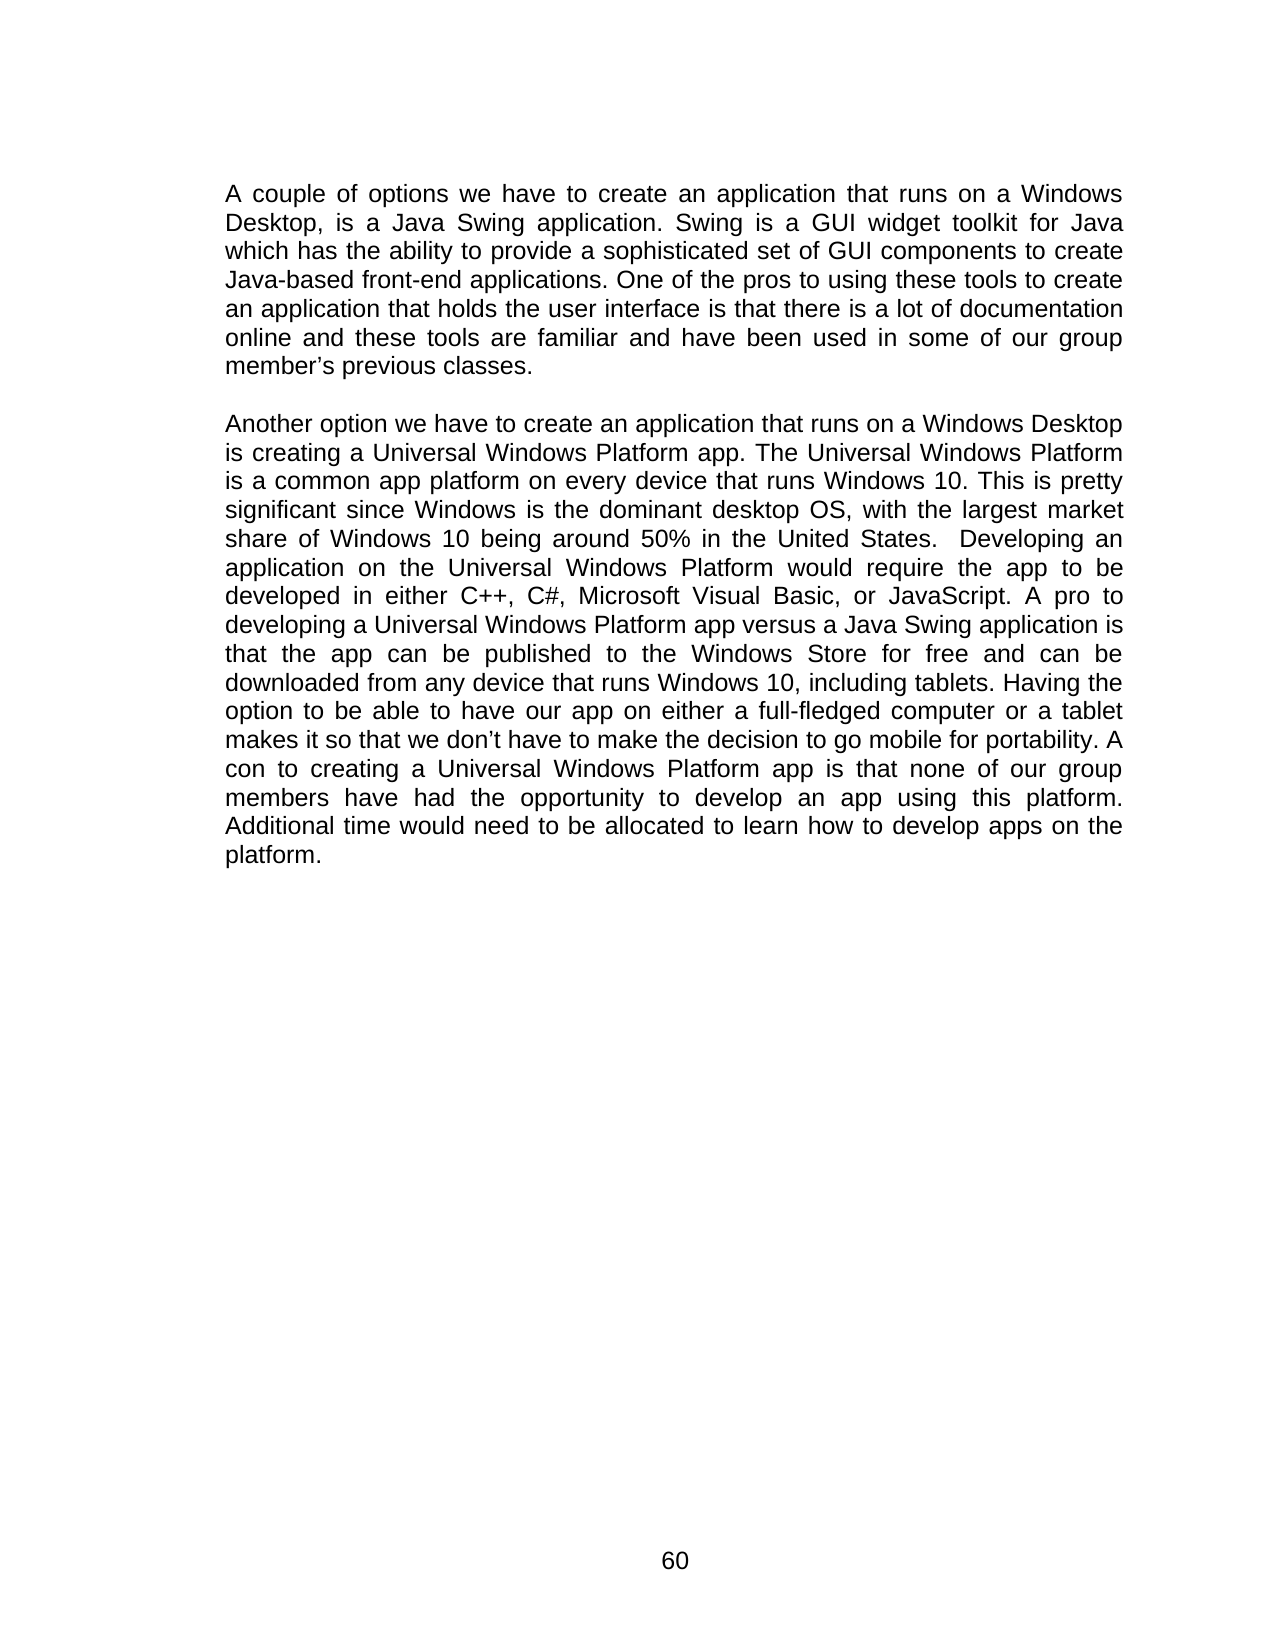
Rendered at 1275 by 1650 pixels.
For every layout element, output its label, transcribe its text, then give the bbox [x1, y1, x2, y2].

text Another option we have to create an application that runs on a Windows Desktop is creating a Universal Windows Platform app. The Universal Windows Platform is a common app platform on every device that runs Windows 10. This is pretty significant since Windows is the dominant desktop OS, with the largest market share of Windows 10 being around 50% in the United States. Developing an application on the Universal Windows Platform would require the app to be developed in either C++, C#, Microsoft Visual Basic, or JavaScript. A pro to developing a Universal Windows Platform app versus a Java Swing application is that the app can be published to the Windows Store for free and can be downloaded from any device that runs Windows 10, including tablets. Having the option to be able to have our app on either a full-fledged computer or a tablet makes it so that we don’t have to make the decision to go mobile for portability. A con to creating a Universal Windows Platform app is that none of our group members have had the opportunity to develop an app using this platform. Additional time would need to be allocated to learn how to develop apps on the platform. [225, 409, 1125, 869]
text A couple of options we have to create an application that runs on a Windows Desktop, is a Java Swing application. Swing is a GUI widget toolkit for Java which has the ability to provide a sophisticated set of GUI components to create Java-based front-end applications. One of the pros to using these tools to create an application that holds the user interface is that there is a lot of documentation online and these tools are familiar and have been used in some of our group member’s previous classes. [225, 179, 1125, 380]
